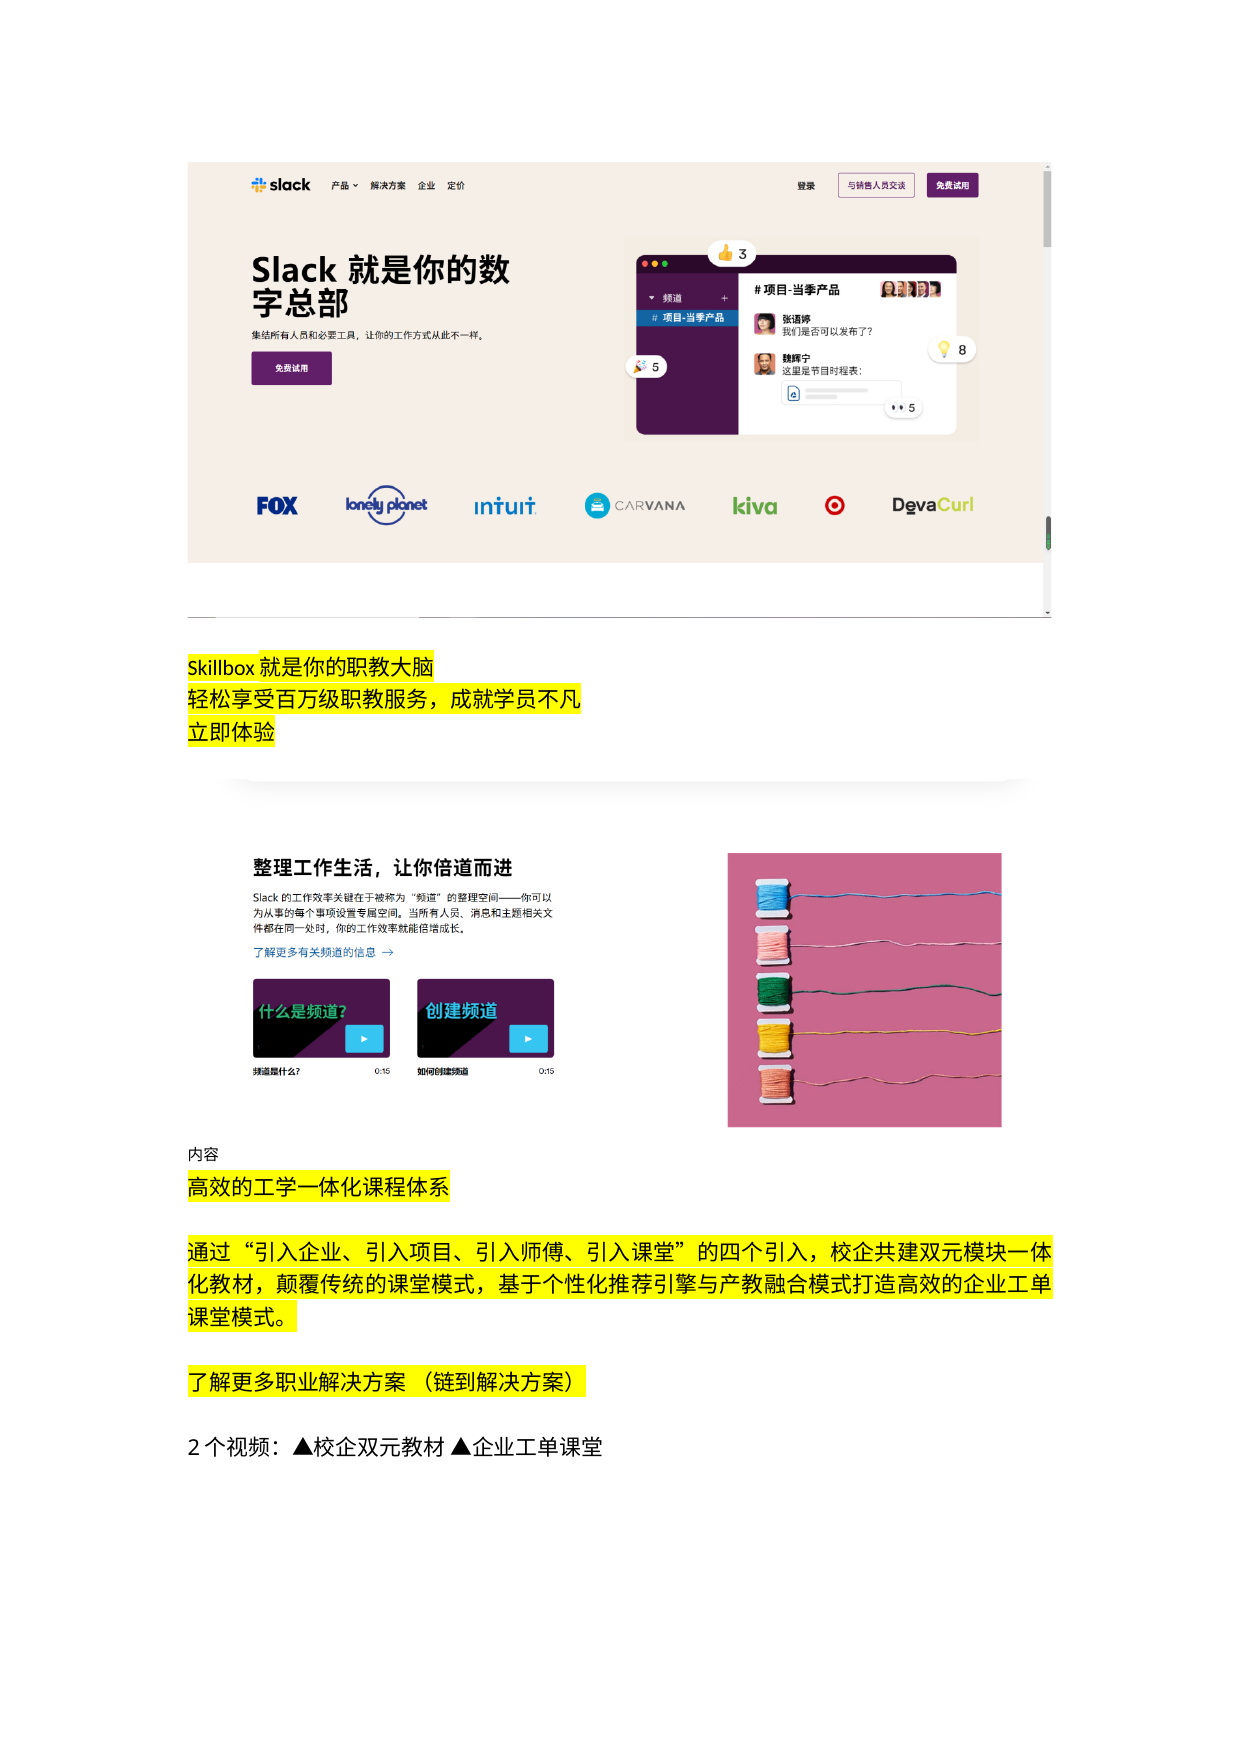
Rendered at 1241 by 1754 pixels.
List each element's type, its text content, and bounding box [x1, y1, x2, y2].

text Skillbox就是你的职教大脑 [187, 649, 1053, 682]
picture [187, 779, 1052, 1135]
picture [187, 162, 1052, 618]
text 内容 [187, 1137, 1053, 1169]
text 通过“引入企业、引入项目、引入师傅、引入课堂”的四个引入，校企共建双元模块一体化教材，颠覆传统的课堂模式，基于个性化推荐引擎与产教融合模式打造高效的企业工单课堂模式。 [187, 1234, 1053, 1332]
text 了解更多职业解决方案 （链到解决方案） [187, 1364, 1053, 1397]
text 2个视频：▲校企双元教材 ▲企业工单课堂 [187, 1429, 1053, 1462]
text 立即体验 [187, 714, 1053, 747]
text 轻松享受百万级职教服务，成就学员不凡 [187, 682, 1053, 714]
text 高效的工学一体化课程体系 [187, 1169, 1053, 1202]
